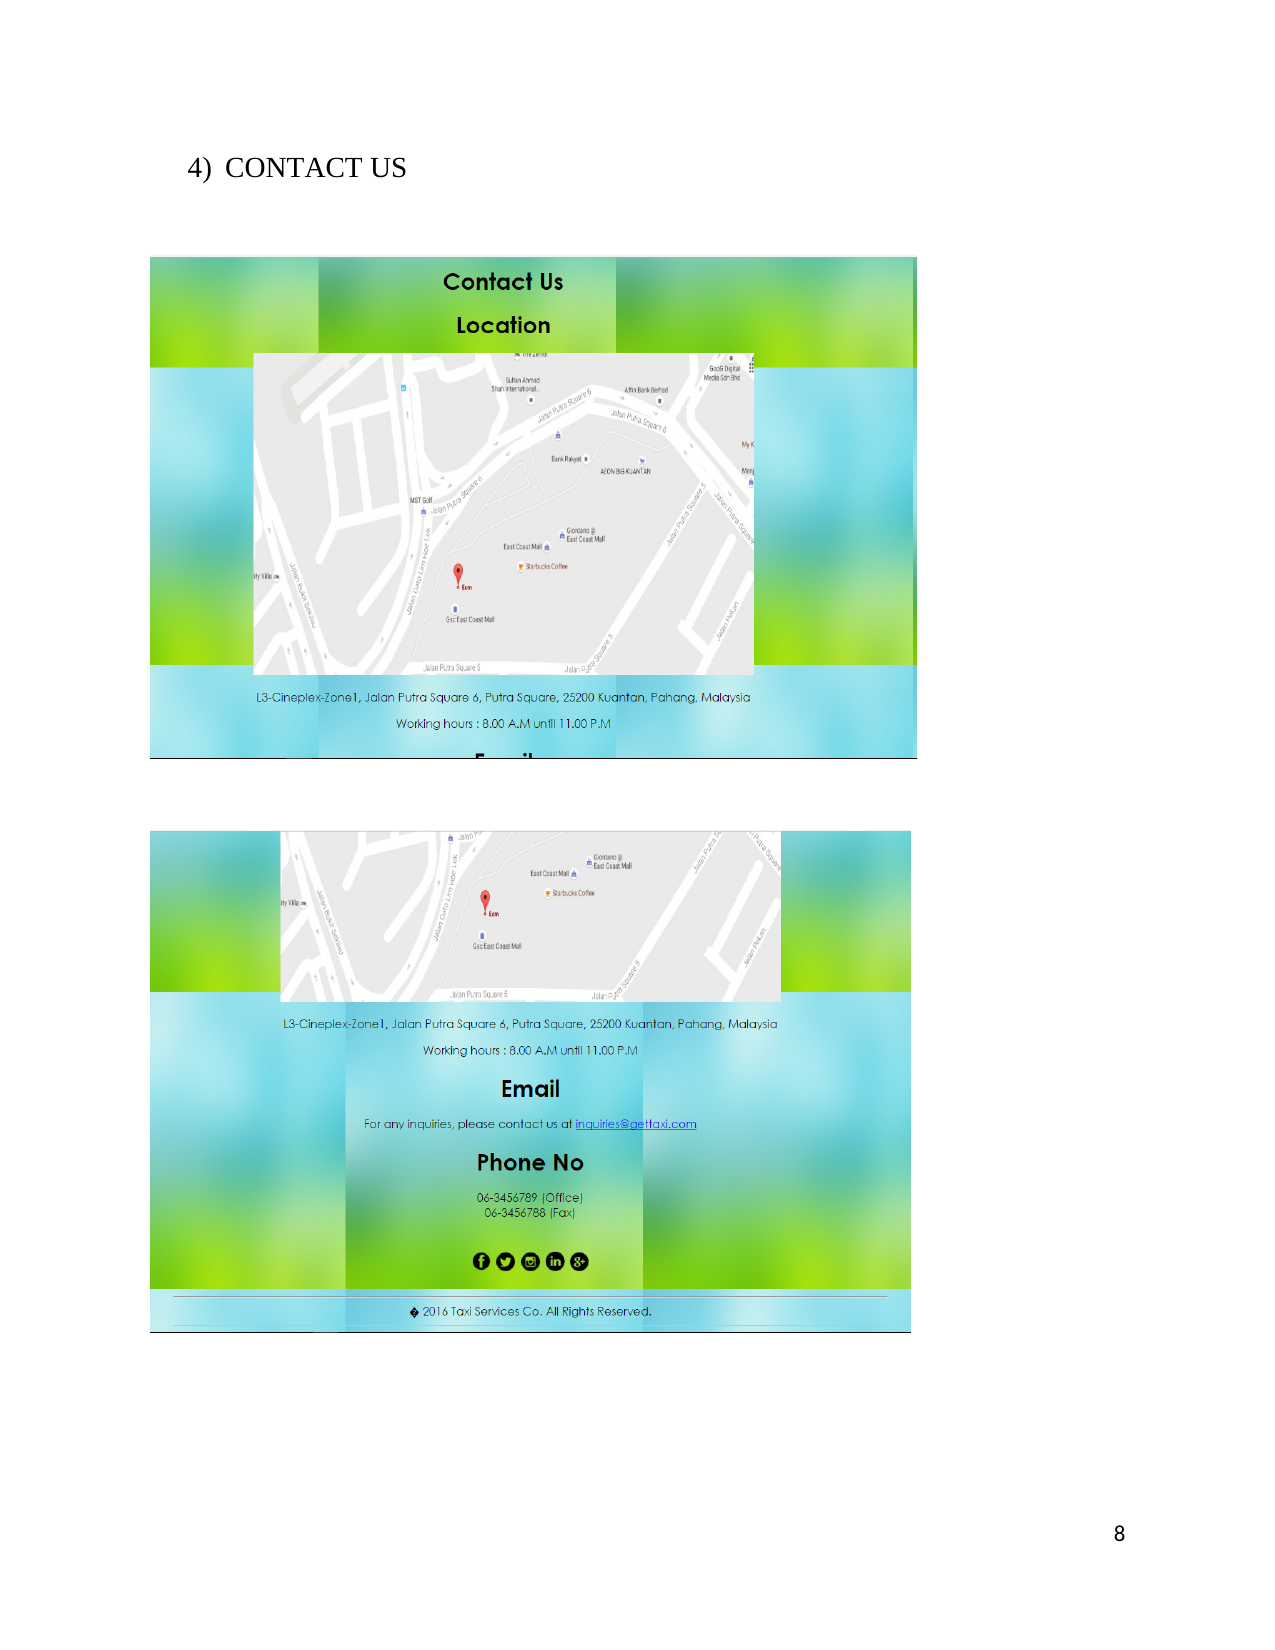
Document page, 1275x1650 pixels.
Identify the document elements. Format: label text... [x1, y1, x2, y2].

picture [150, 255, 918, 759]
picture [150, 830, 911, 1333]
list CONTACT US [187, 150, 1125, 183]
